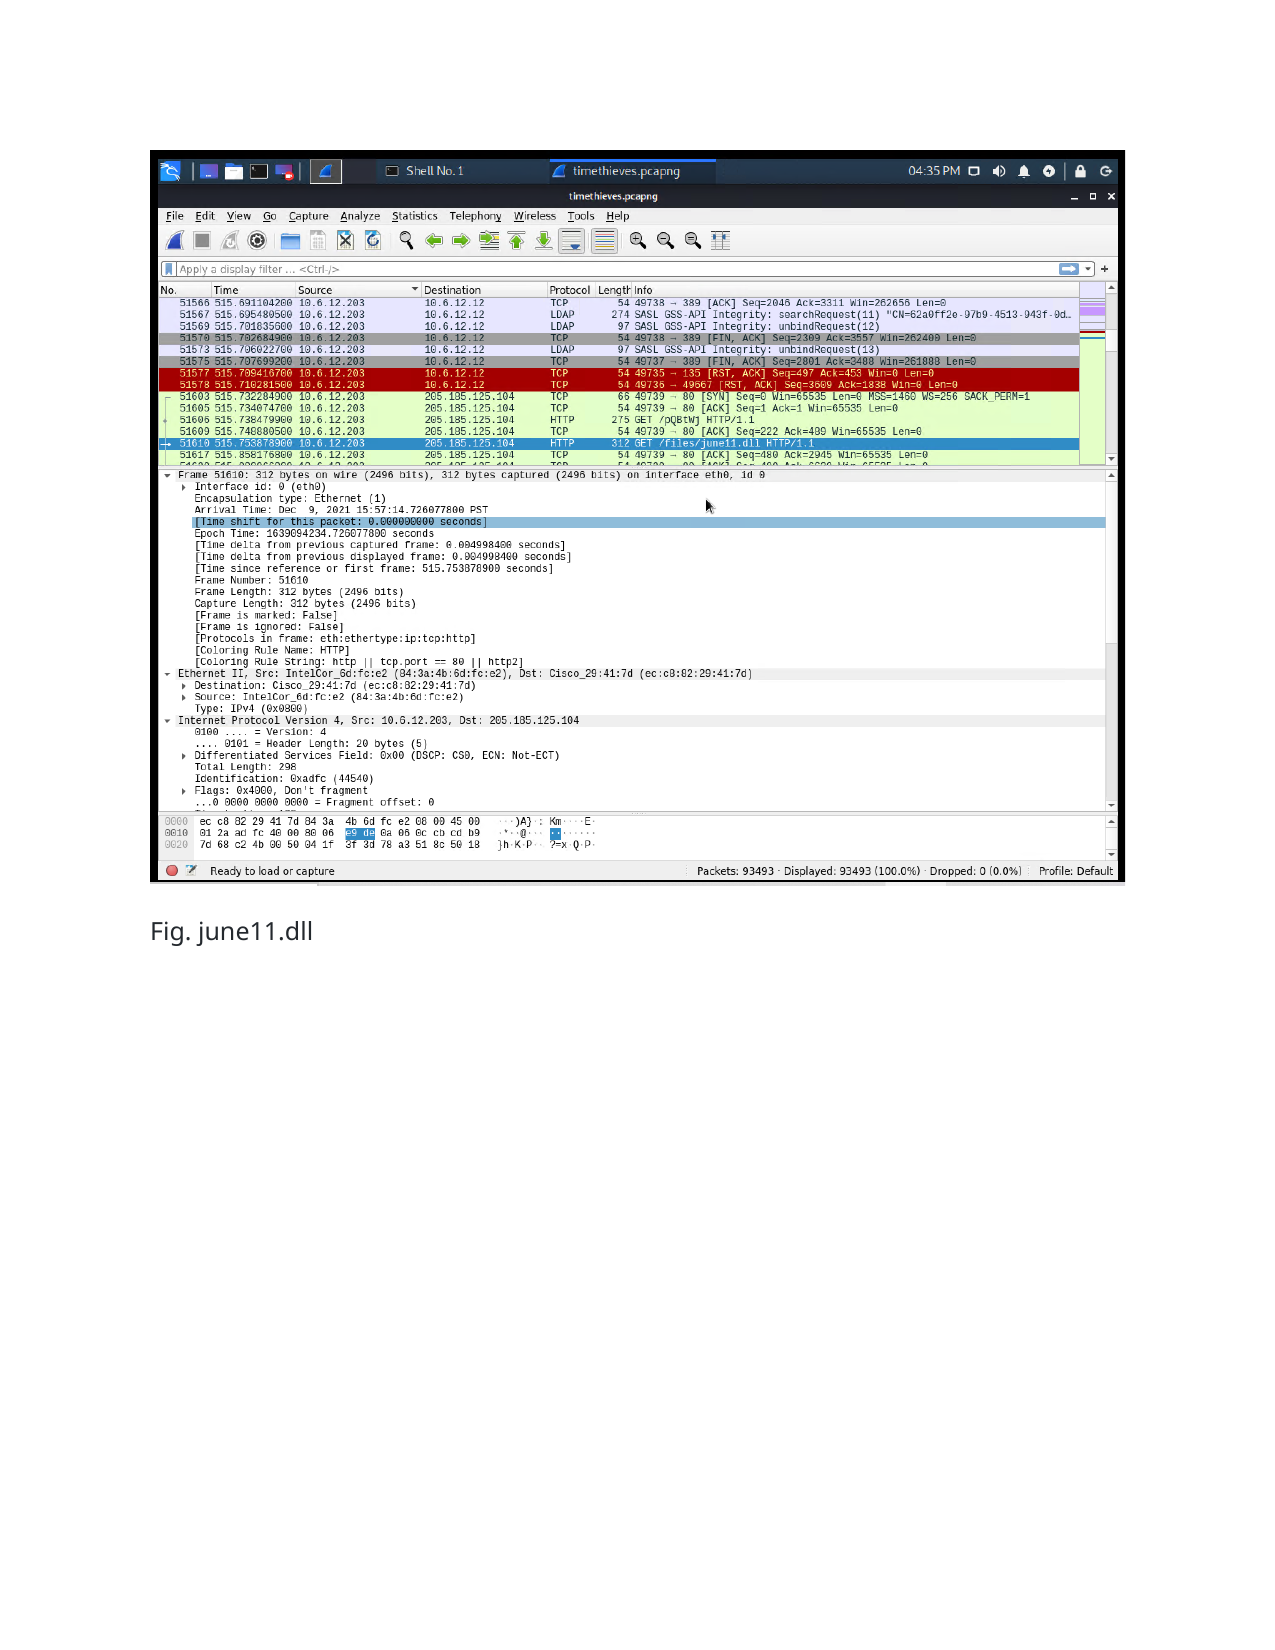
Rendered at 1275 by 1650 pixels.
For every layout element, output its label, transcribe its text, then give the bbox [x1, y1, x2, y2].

picture [150, 150, 1125, 886]
text Fig. june11.dll [150, 914, 1125, 948]
